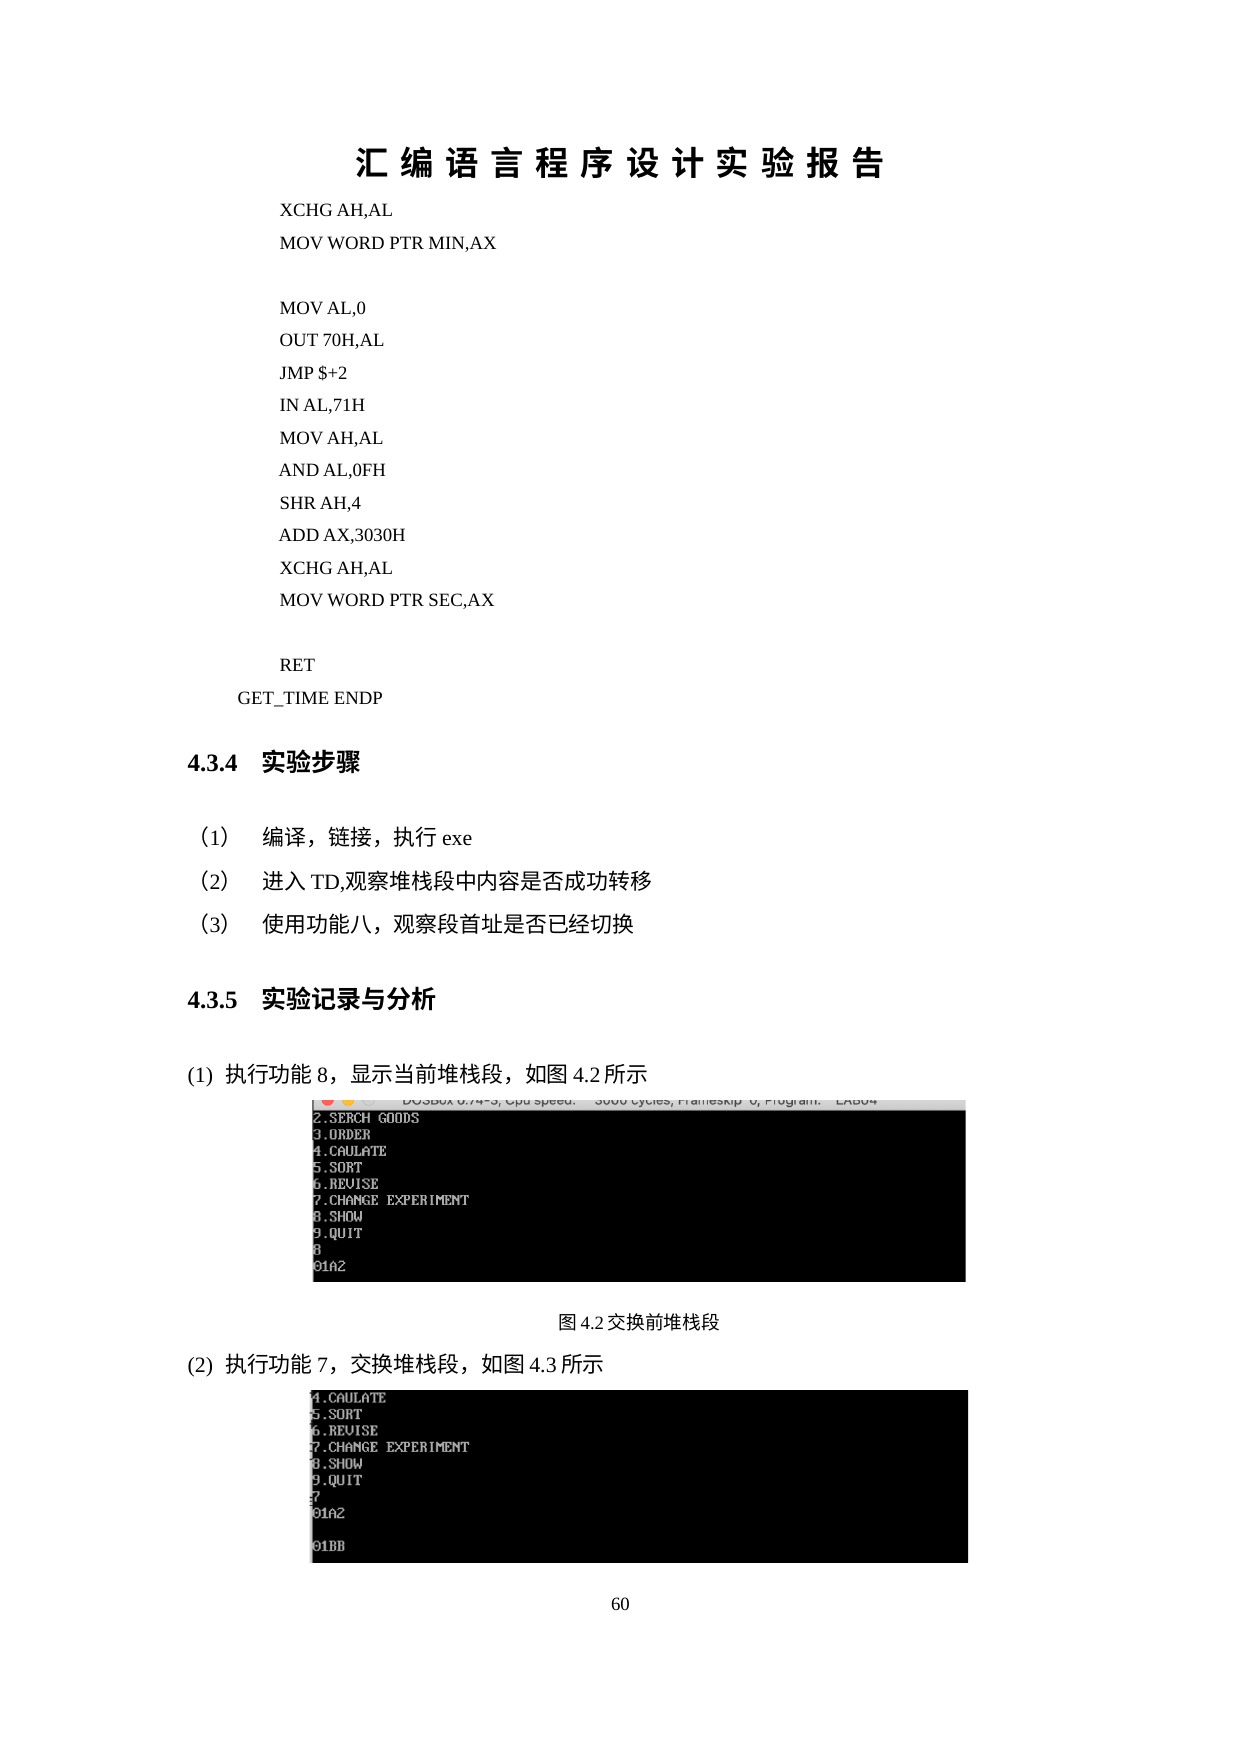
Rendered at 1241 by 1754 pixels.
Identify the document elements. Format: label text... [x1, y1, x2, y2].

list 编译，链接，执行exe [187, 820, 1053, 852]
text MOV WORD PTR SEC,AX [237, 584, 1053, 616]
text OUT 70H,AL [237, 324, 1053, 356]
list 图4.2交换前堆栈段 [225, 1305, 1053, 1337]
text AND AL,0FH [237, 454, 1053, 486]
text ADD AX,3030H [237, 519, 1053, 551]
text IN AL,71H [237, 389, 1053, 421]
text RET [237, 649, 1053, 681]
text MOV WORD PTR MIN,AX [237, 226, 1053, 259]
list 执行功能8，显示当前堆栈段，如图4.2所示 [187, 1056, 1053, 1089]
list 执行功能7，交换堆栈段，如图4.3所示 [187, 1347, 1053, 1379]
text XCHG AH,AL [237, 194, 1053, 226]
list 进入TD,观察堆栈段中内容是否成功转移 [187, 863, 1053, 896]
text SHR AH,4 [237, 486, 1053, 519]
list 使用功能八，观察段首址是否已经切换 [187, 907, 1053, 939]
subtitle 实验步骤 [187, 728, 1053, 793]
picture [309, 1390, 969, 1563]
subtitle 实验记录与分析 [187, 965, 1053, 1030]
text XCHG AH,AL [237, 551, 1053, 584]
text GET_TIME ENDP [237, 681, 1053, 714]
text MOV AL,0 [237, 291, 1053, 324]
text MOV AH,AL [237, 421, 1053, 454]
text JMP $+2 [237, 356, 1053, 389]
picture [312, 1100, 966, 1282]
